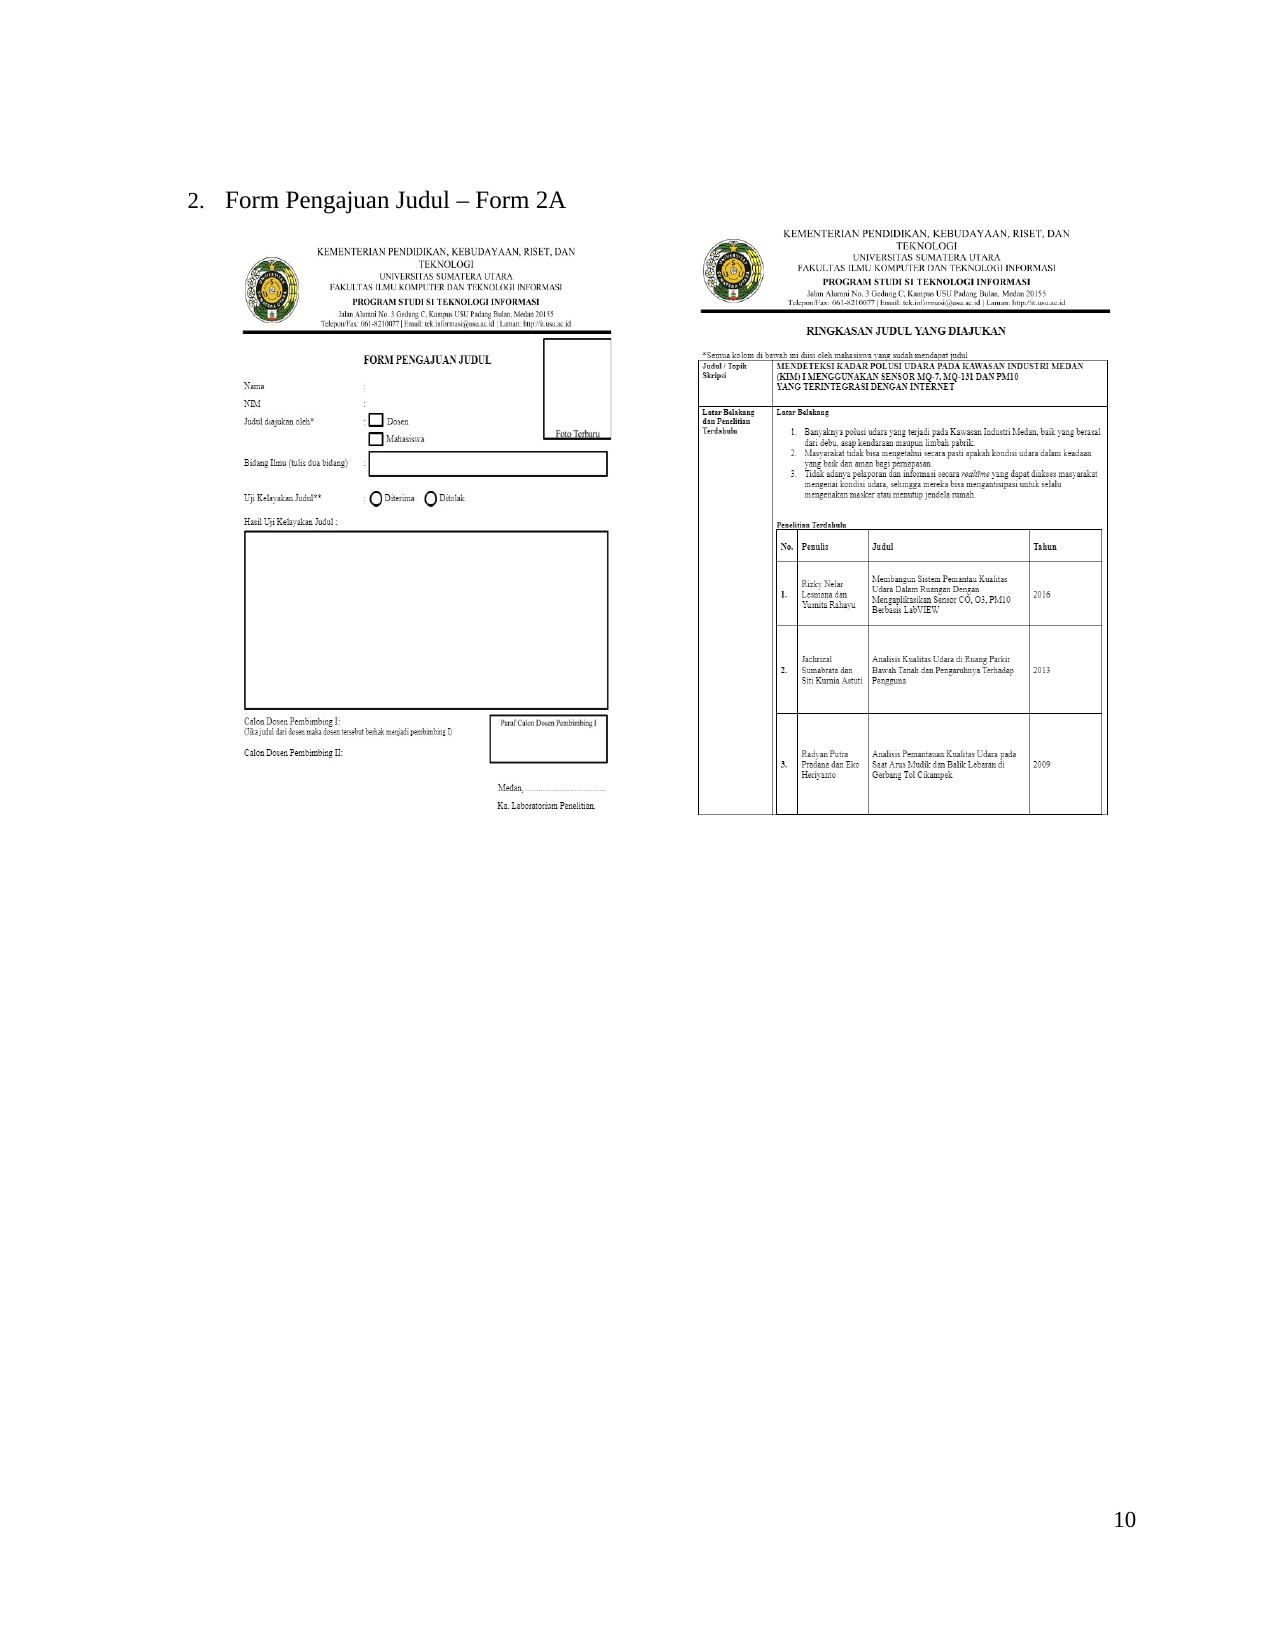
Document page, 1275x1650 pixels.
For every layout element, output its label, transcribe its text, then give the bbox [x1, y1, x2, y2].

list Form Pengajuan Judul – Form 2A [187, 185, 1136, 214]
picture [698, 225, 1110, 815]
picture [242, 247, 612, 810]
